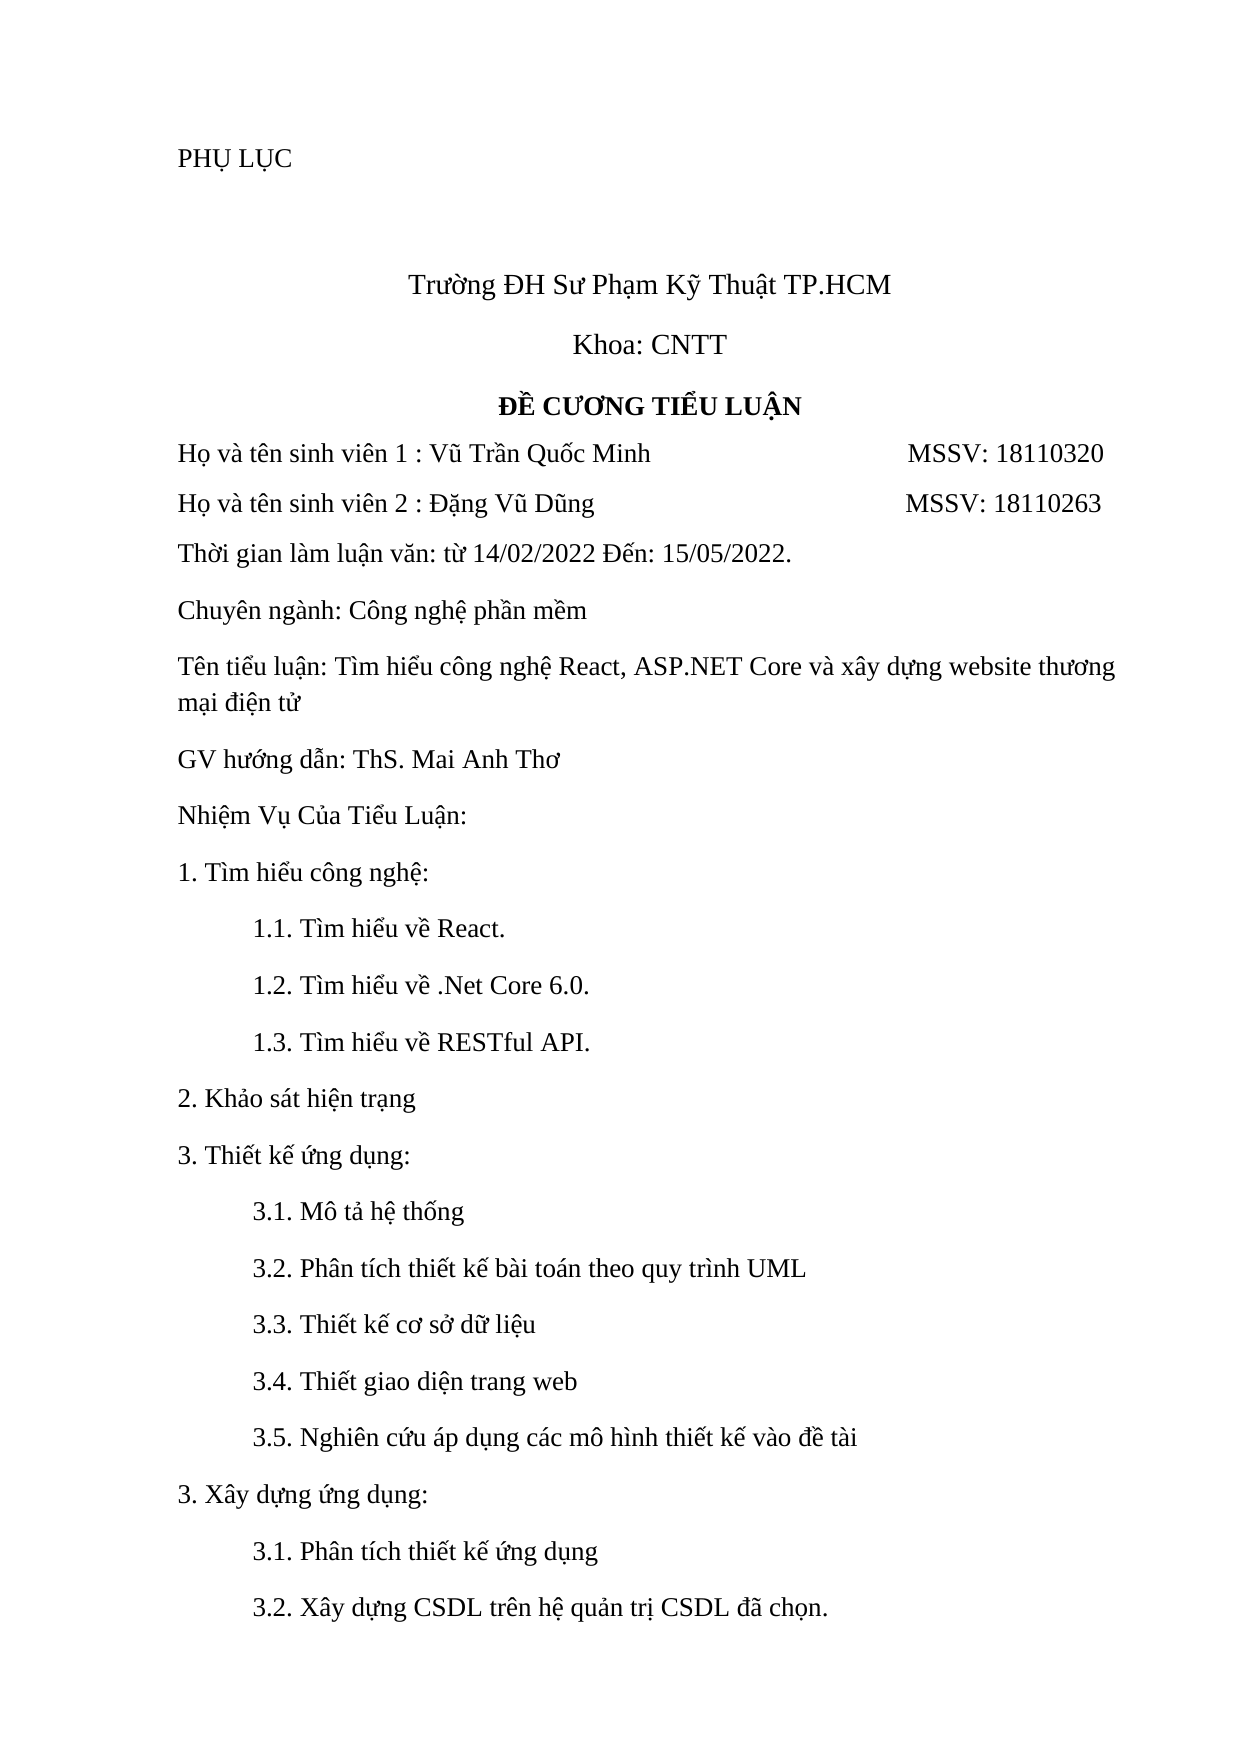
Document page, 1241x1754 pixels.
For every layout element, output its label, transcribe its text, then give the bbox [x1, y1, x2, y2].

text Họ và tên sinh viên 2 : Đặng Vũ Dũng MSSV: 18110263 [177, 487, 1122, 518]
text 3. Xây dựng ứng dụng: [177, 1478, 1122, 1509]
text 3.1. Phân tích thiết kế ứng dụng [177, 1535, 1122, 1566]
list Mô tả hệ thống [252, 1195, 1122, 1226]
list Thiết kế ứng dụng: [177, 1139, 1122, 1170]
list Tìm hiểu về RESTful API. [252, 1026, 1122, 1057]
text Tên tiểu luận: Tìm hiểu công nghệ React, ASP.NET Core và xây dựng website thương mại điện tử [177, 651, 1122, 717]
subtitle ĐỀ CƯƠNG TIỂU LUẬN [177, 390, 1122, 421]
text Trường ĐH Sư Phạm Kỹ Thuật TP.HCM [177, 267, 1122, 301]
text Khoa: CNTT [177, 327, 1122, 360]
list Khảo sát hiện trạng [177, 1082, 1122, 1113]
text Họ và tên sinh viên 1 : Vũ Trần Quốc Minh MSSV: 18110320 [177, 437, 1122, 468]
text Thời gian làm luận văn: từ 14/02/2022 Đến: 15/05/2022. [177, 537, 1122, 568]
list Thiết giao diện trang web [252, 1365, 1122, 1396]
text Chuyên ngành: Công nghệ phần mềm [177, 594, 1122, 625]
list Thiết kế cơ sở dữ liệu [252, 1308, 1122, 1339]
text 3.2. Xây dựng CSDL trên hệ quản trị CSDL đã chọn. [177, 1591, 1122, 1622]
text GV hướng dẫn: ThS. Mai Anh Thơ [177, 743, 1122, 774]
list Nghiên cứu áp dụng các mô hình thiết kế vào đề tài [252, 1422, 1122, 1453]
list Phân tích thiết kế bài toán theo quy trình UML [252, 1252, 1122, 1283]
list Tìm hiểu về React. [252, 912, 1122, 944]
list Tìm hiểu về .Net Core 6.0. [252, 969, 1122, 1000]
list Tìm hiểu công nghệ: [177, 856, 1122, 887]
text Nhiệm Vụ Của Tiểu Luận: [177, 799, 1122, 831]
